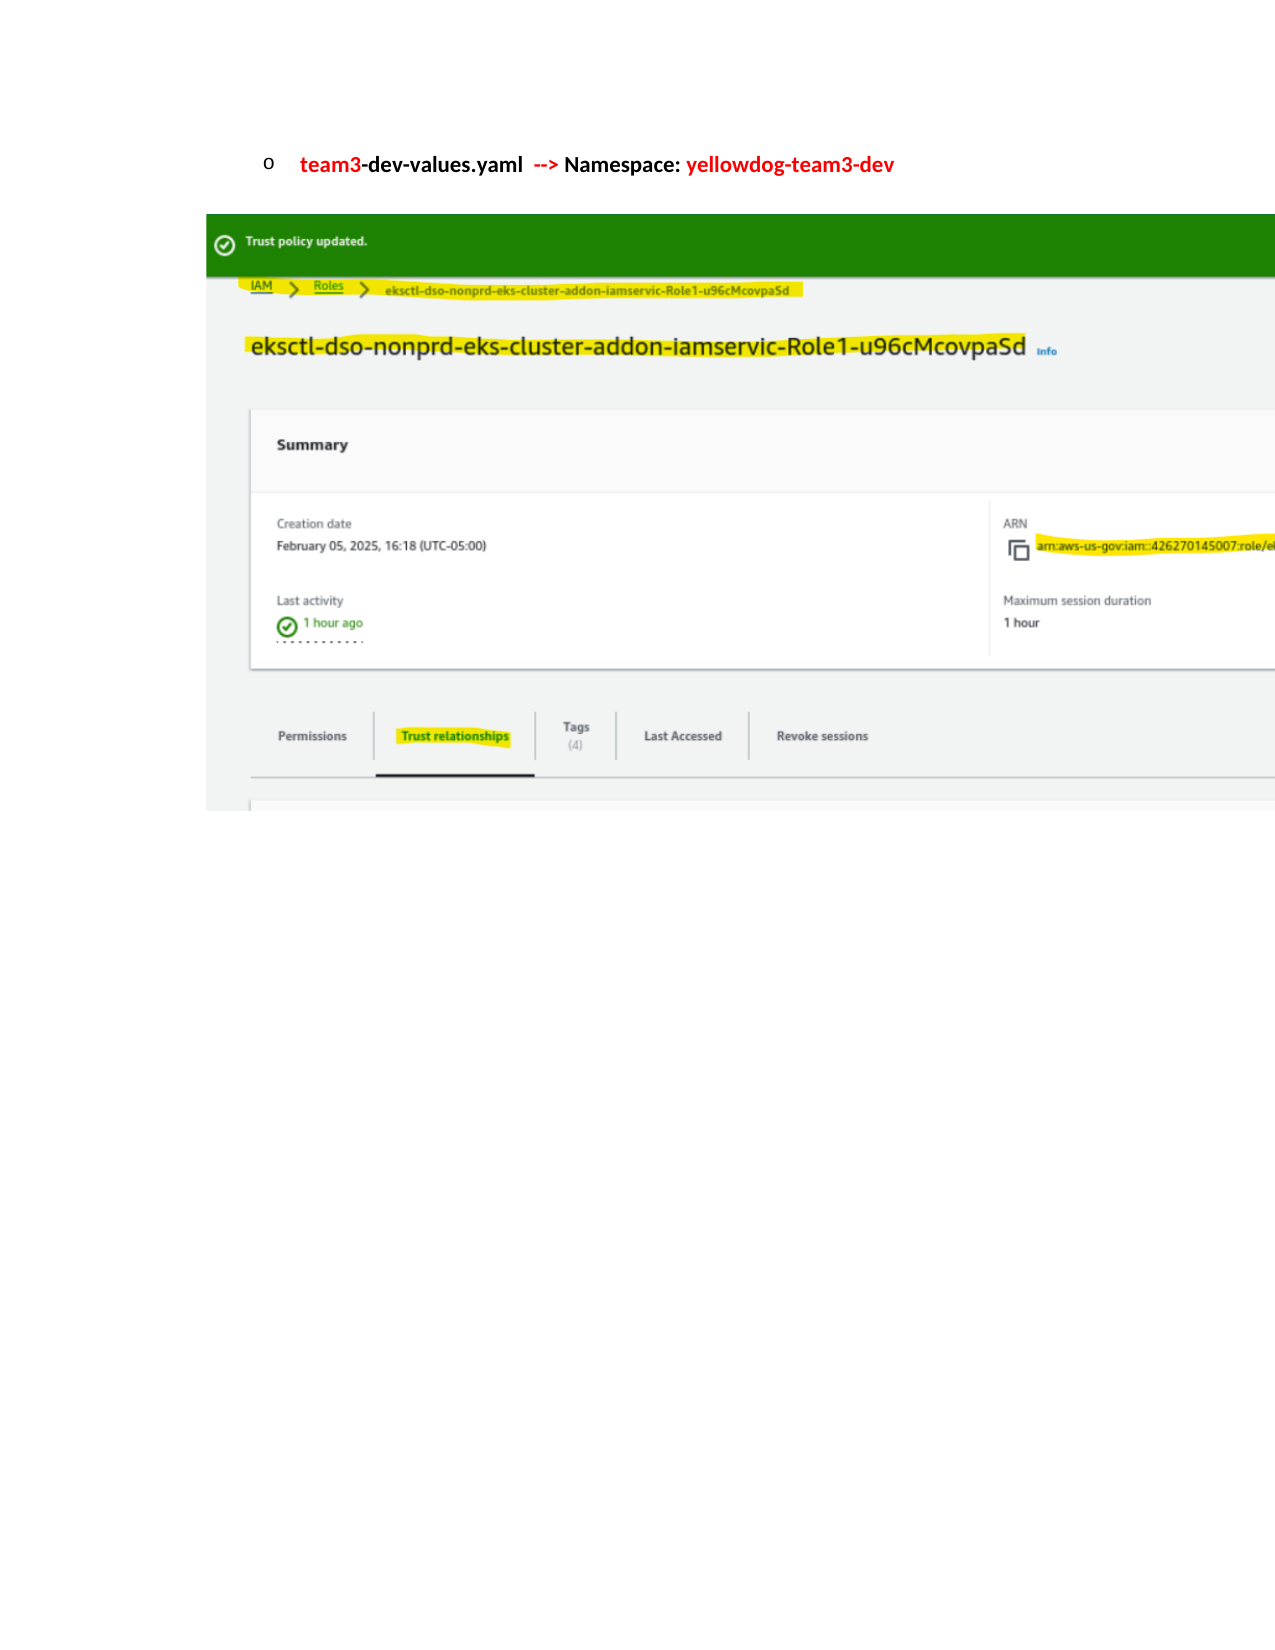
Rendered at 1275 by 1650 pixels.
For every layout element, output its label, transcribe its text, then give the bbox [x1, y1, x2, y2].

picture [206, 214, 1275, 811]
list team3-dev-values.yaml --> Namespace: yellowdog-team3-dev [262, 150, 1125, 178]
